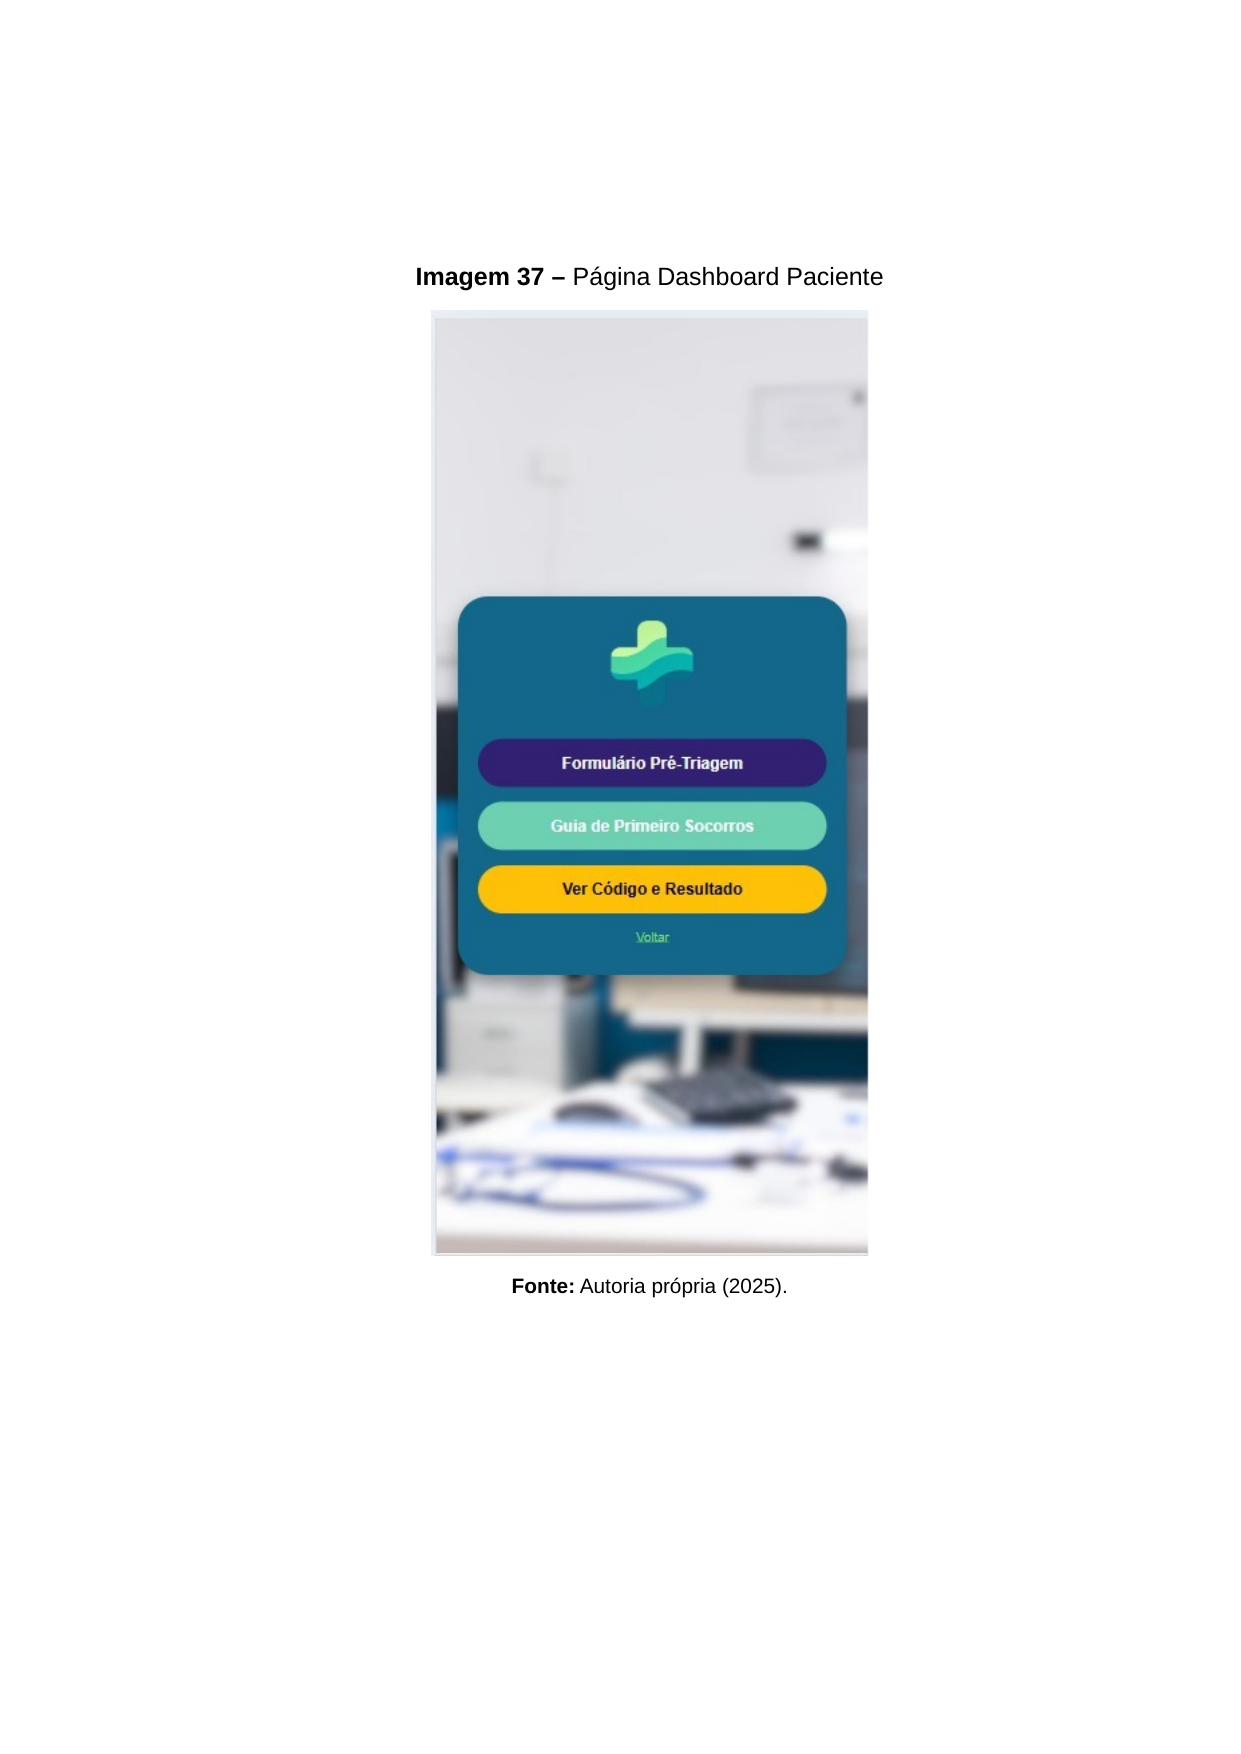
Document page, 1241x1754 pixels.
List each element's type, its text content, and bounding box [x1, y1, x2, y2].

text Fonte: Autoria própria (2025). [177, 1274, 1122, 1298]
text Imagem 37 – Página Dashboard Paciente [177, 262, 1122, 291]
picture [431, 310, 869, 1256]
